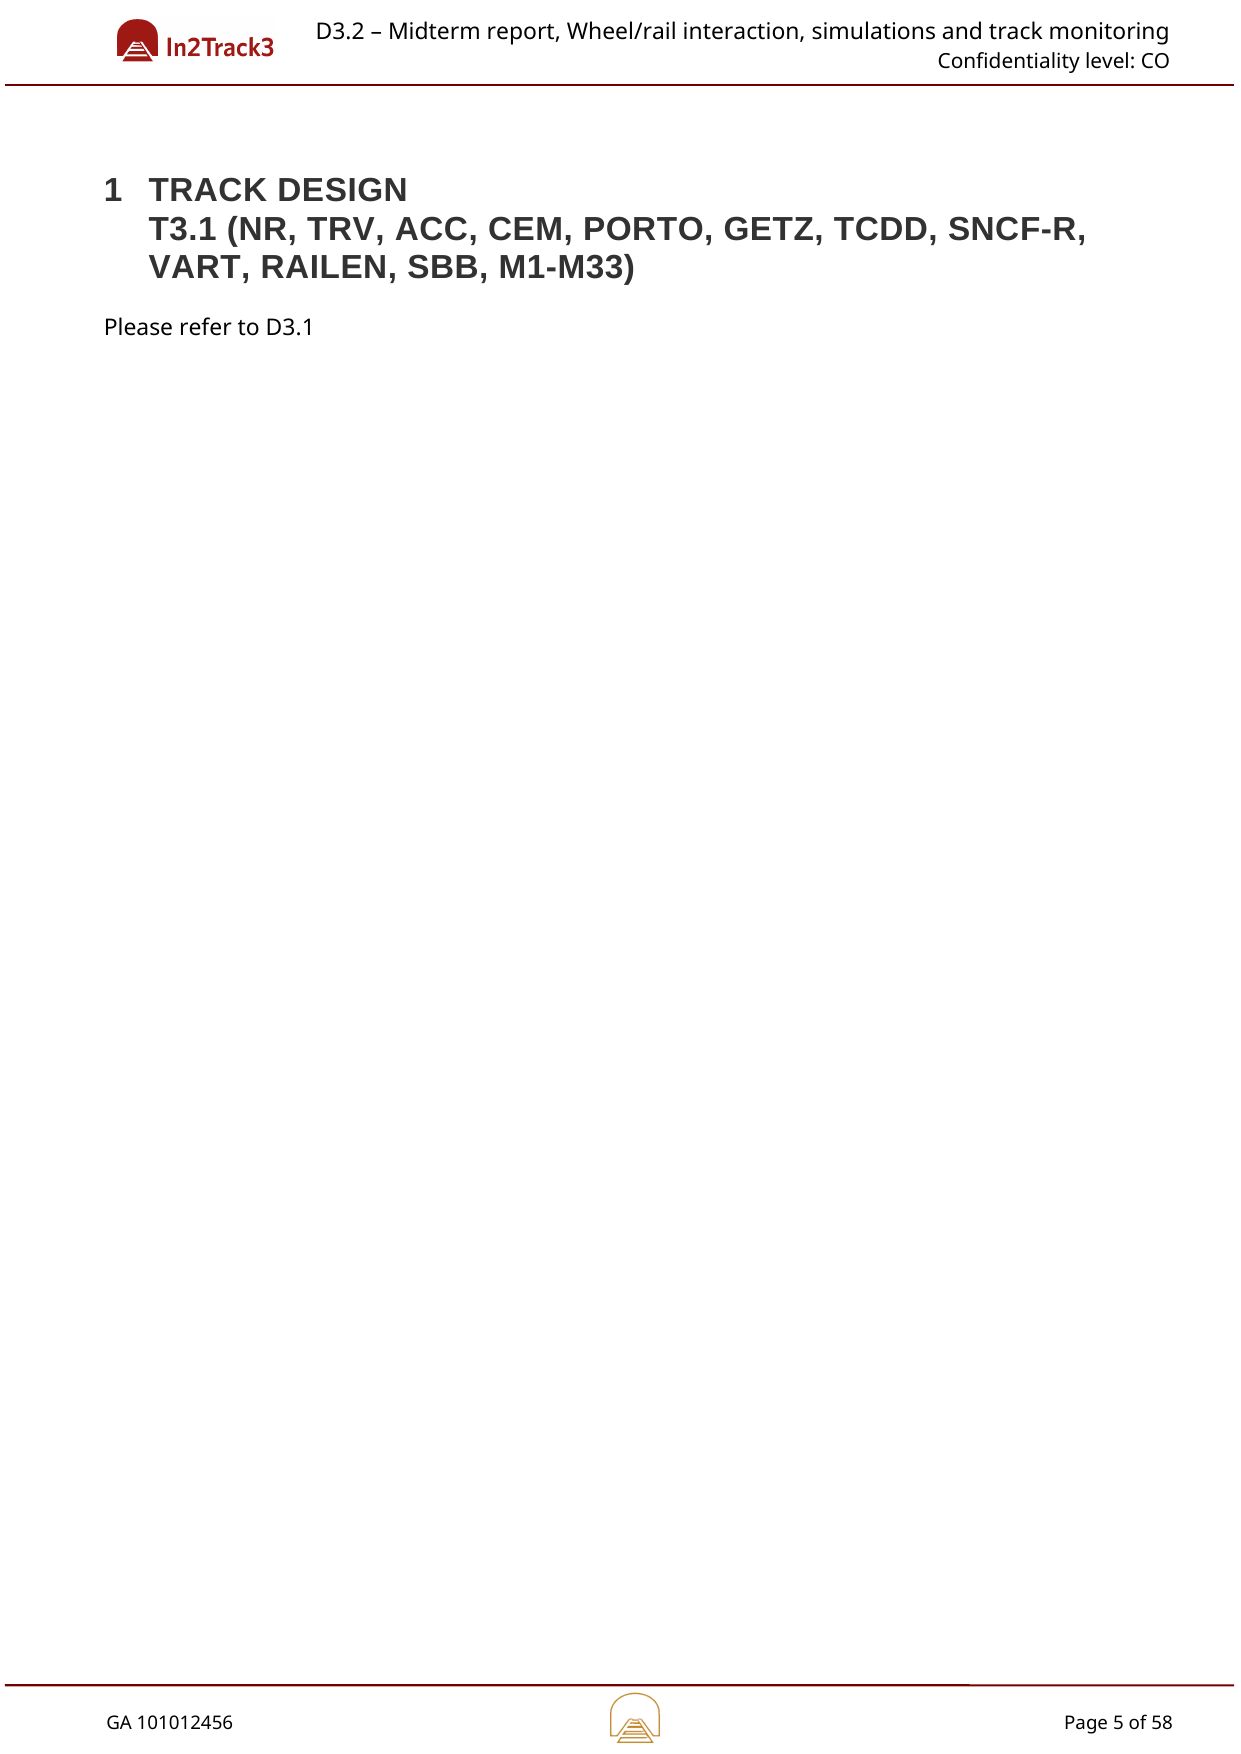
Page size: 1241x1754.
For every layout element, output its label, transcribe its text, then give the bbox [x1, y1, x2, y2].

picture [114, 14, 276, 65]
text Please refer to D3.1 [103, 311, 1167, 342]
subtitle Track Design T3.1 (NR, TRV, ACC, CEM, PORTO, GETZ, TCDD, SNCF-R, VART, RAILEN, SBB, M1-M33) [103, 170, 1167, 286]
